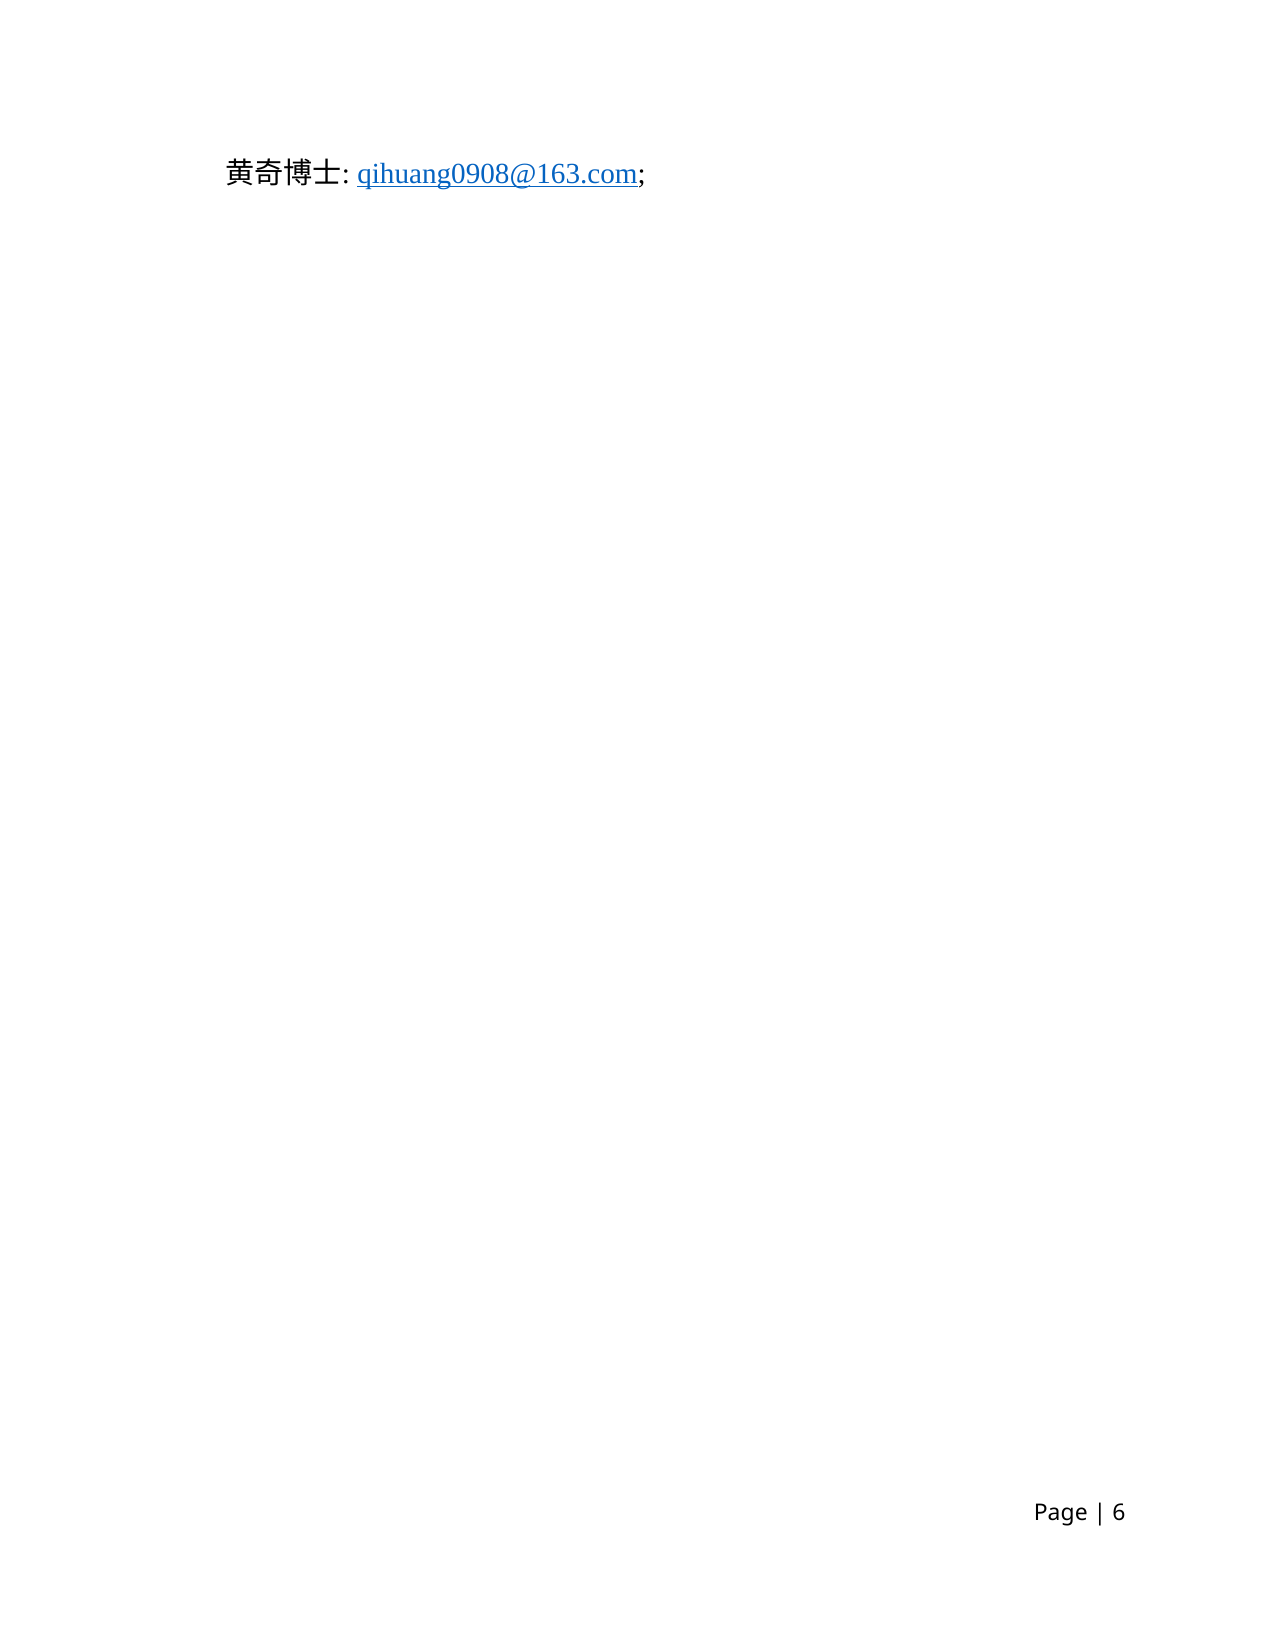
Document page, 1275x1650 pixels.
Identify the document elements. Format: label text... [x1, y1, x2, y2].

text 黄奇博士: qihuang0908@163.com; [150, 150, 1125, 192]
